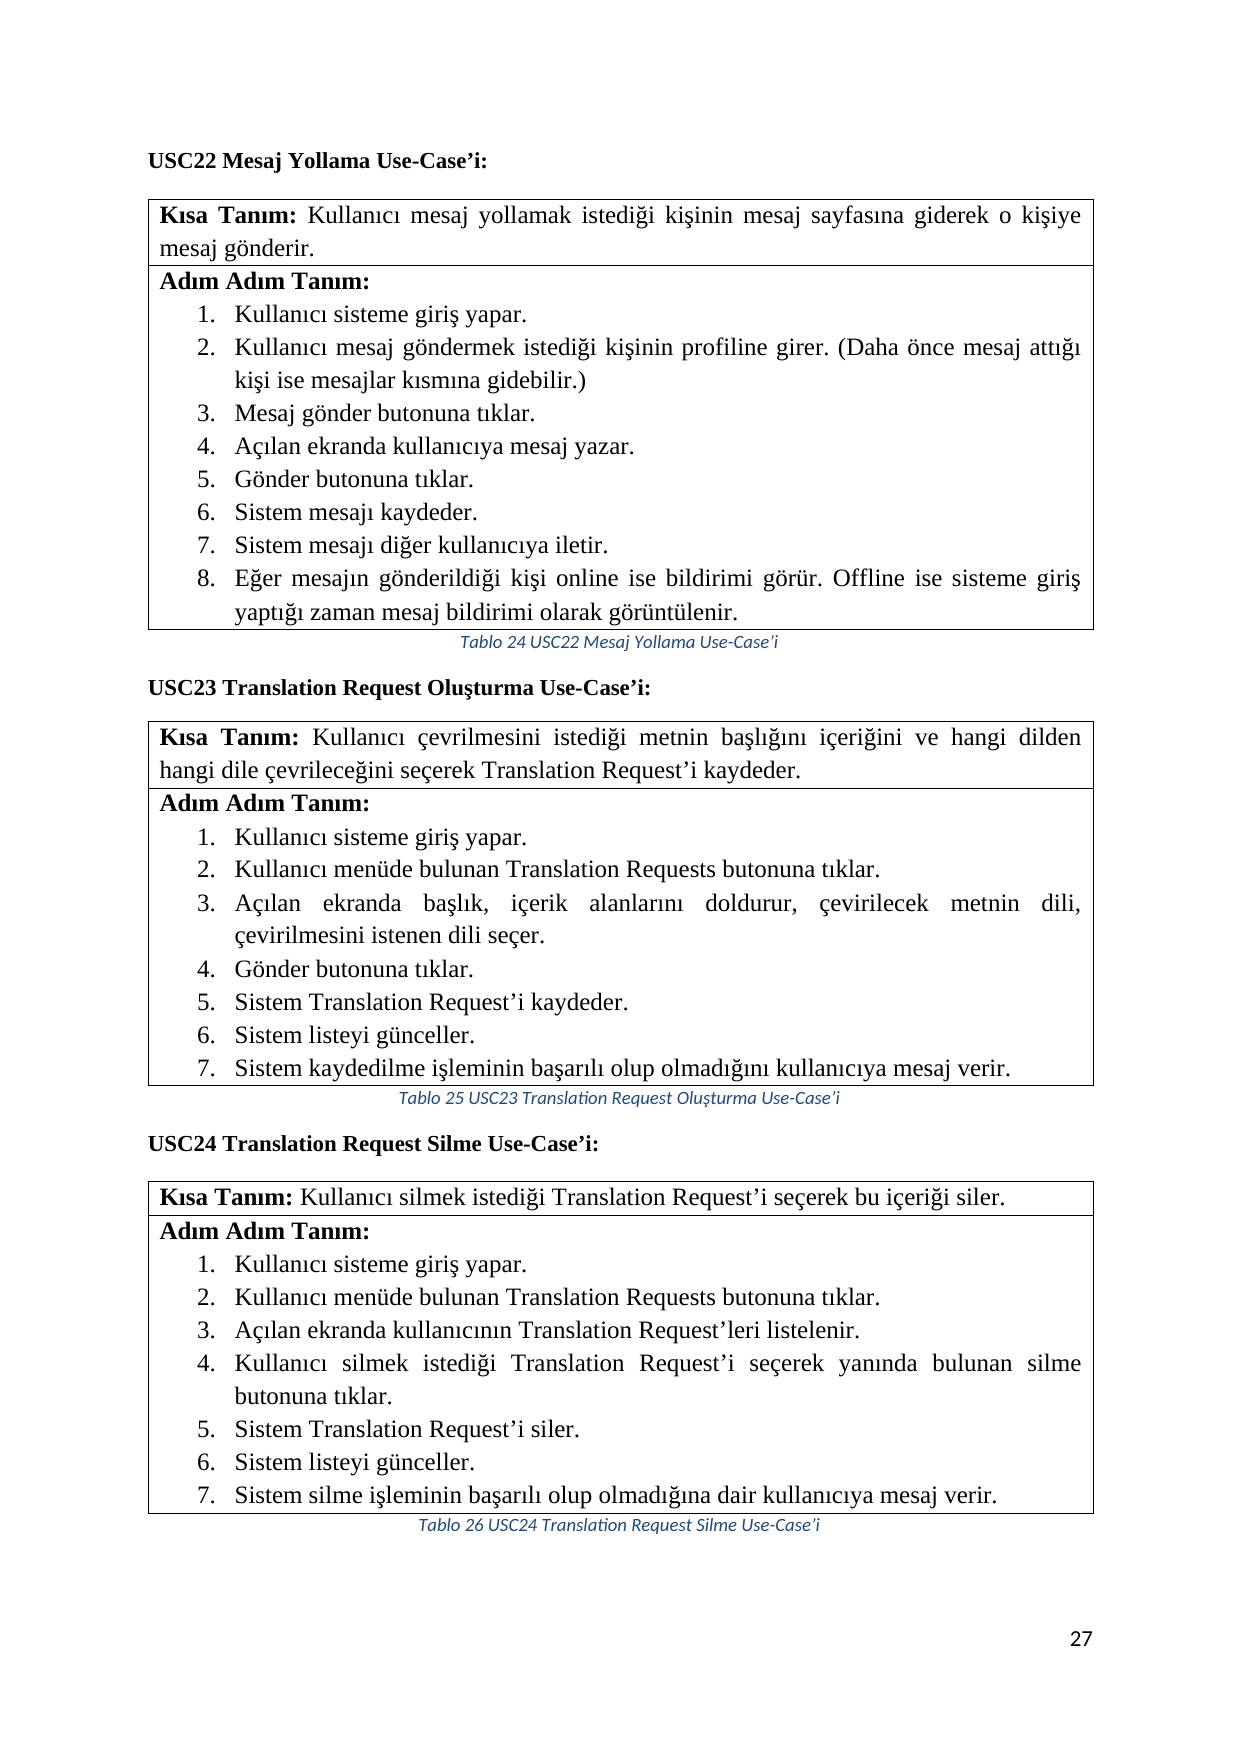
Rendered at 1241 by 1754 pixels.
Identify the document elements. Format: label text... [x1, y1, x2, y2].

text USC24 Translation Request Silme Use-Case’i: [148, 1130, 1093, 1156]
table_cell Adım Adım Tanım: Kullanıcı sisteme giriş yapar. Kullanıcı mesaj göndermek istediği kişinin profiline girer. (Daha önce mesaj attığı kişi ise mesajlar kısmına gidebilir.) Mesaj gönder butonuna tıklar. Açılan ekranda kullanıcıya mesaj yazar. Gönder butonuna tıklar. Sistem mesajı kaydeder. Sistem mesajı diğer kullanıcıya iletir. Eğer mesajın gönderildiği kişi online ise bildirimi görür. Offline ise sisteme giriş yaptığı zaman mesaj bildirimi olarak görüntülenir. [149, 266, 1093, 629]
table_header Kısa Tanım: Kullanıcı silmek istediği Translation Request’i seçerek bu içeriği siler. [149, 1182, 1093, 1215]
text USC22 Mesaj Yollama Use-Case’i: [148, 148, 1093, 174]
table_header Kısa Tanım: Kullanıcı çevrilmesini istediği metnin başlığını içeriğini ve hangi dilden hangi dile çevrileceğini seçerek Translation Request’i kaydeder. [149, 722, 1093, 787]
table_cell Adım Adım Tanım: Kullanıcı sisteme giriş yapar. Kullanıcı menüde bulunan Translation Requests butonuna tıklar. Açılan ekranda kullanıcının Translation Request’leri listelenir. Kullanıcı silmek istediği Translation Request’i seçerek yanında bulunan silme butonuna tıklar. Sistem Translation Request’i siler. Sistem listeyi günceller. Sistem silme işleminin başarılı olup olmadığına dair kullanıcıya mesaj verir. [149, 1216, 1093, 1513]
table_header Kısa Tanım: Kullanıcı mesaj yollamak istediği kişinin mesaj sayfasına giderek o kişiye mesaj gönderir. [149, 200, 1093, 265]
text USC23 Translation Request Oluşturma Use-Case’i: [148, 674, 1093, 700]
table_cell Adım Adım Tanım: Kullanıcı sisteme giriş yapar. Kullanıcı menüde bulunan Translation Requests butonuna tıklar. Açılan ekranda başlık, içerik alanlarını doldurur, çevirilecek metnin dili, çevirilmesini istenen dili seçer. Gönder butonuna tıklar. Sistem Translation Request’i kaydeder. Sistem listeyi günceller. Sistem kaydedilme işleminin başarılı olup olmadığını kullanıcıya mesaj verir. [149, 789, 1093, 1085]
